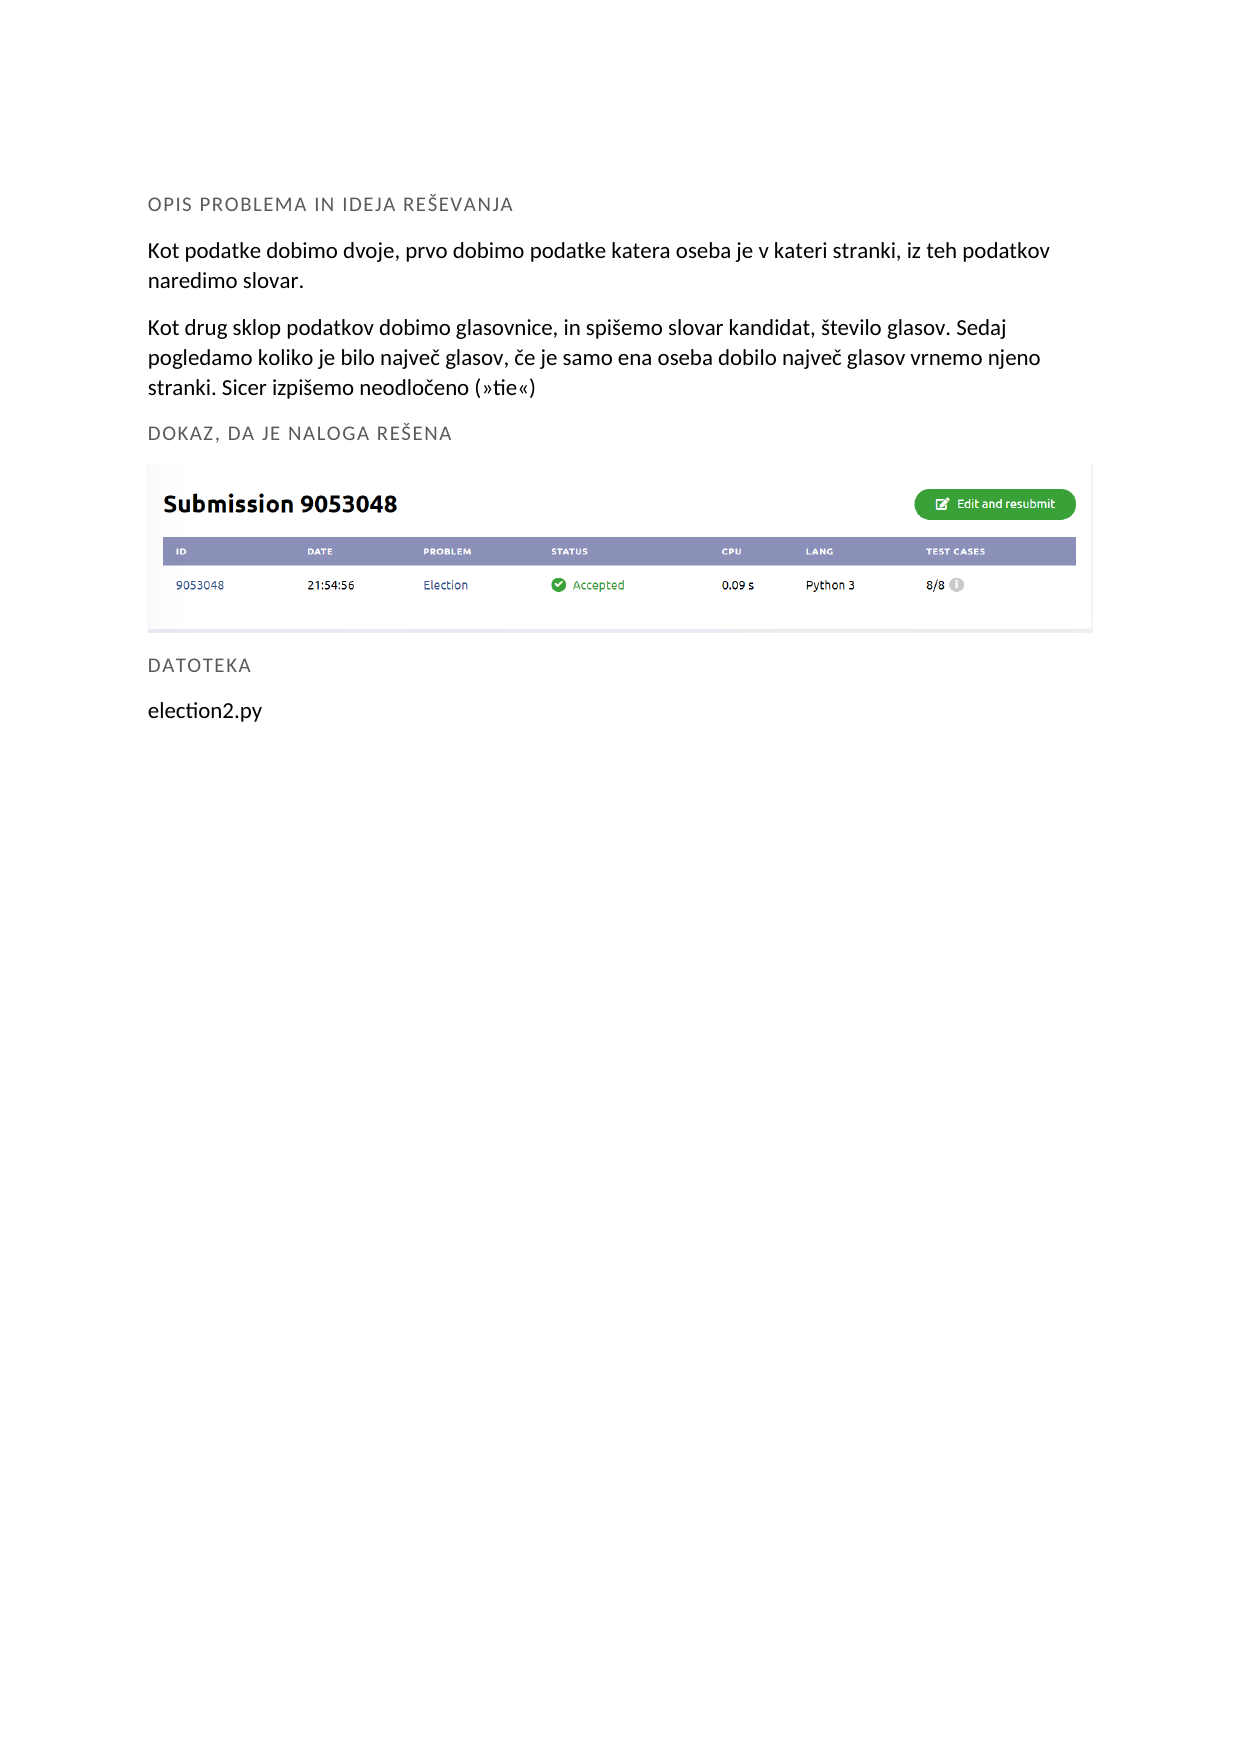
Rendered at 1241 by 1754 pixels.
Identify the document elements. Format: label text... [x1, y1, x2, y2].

subtitle DOKAZ, DA JE NALOGA REŠENA [148, 420, 1093, 446]
subtitle DATOTEKA [148, 652, 1093, 677]
text election2.py [148, 696, 1093, 724]
picture [147, 464, 1093, 633]
text Kot podatke dobimo dvoje, prvo dobimo podatke katera oseba je v kateri stranki, iz teh podatkov naredimo slovar. [148, 236, 1093, 294]
text Kot drug sklop podatkov dobimo glasovnice, in spišemo slovar kandidat, število glasov. Sedaj pogledamo koliko je bilo največ glasov, če je samo ena oseba dobilo največ glasov vrnemo njeno stranki. Sicer izpišemo neodločeno (»tie«) [148, 313, 1093, 401]
subtitle OPIS PROBLEMA IN IDEJA REŠEVANJA [148, 192, 1093, 217]
